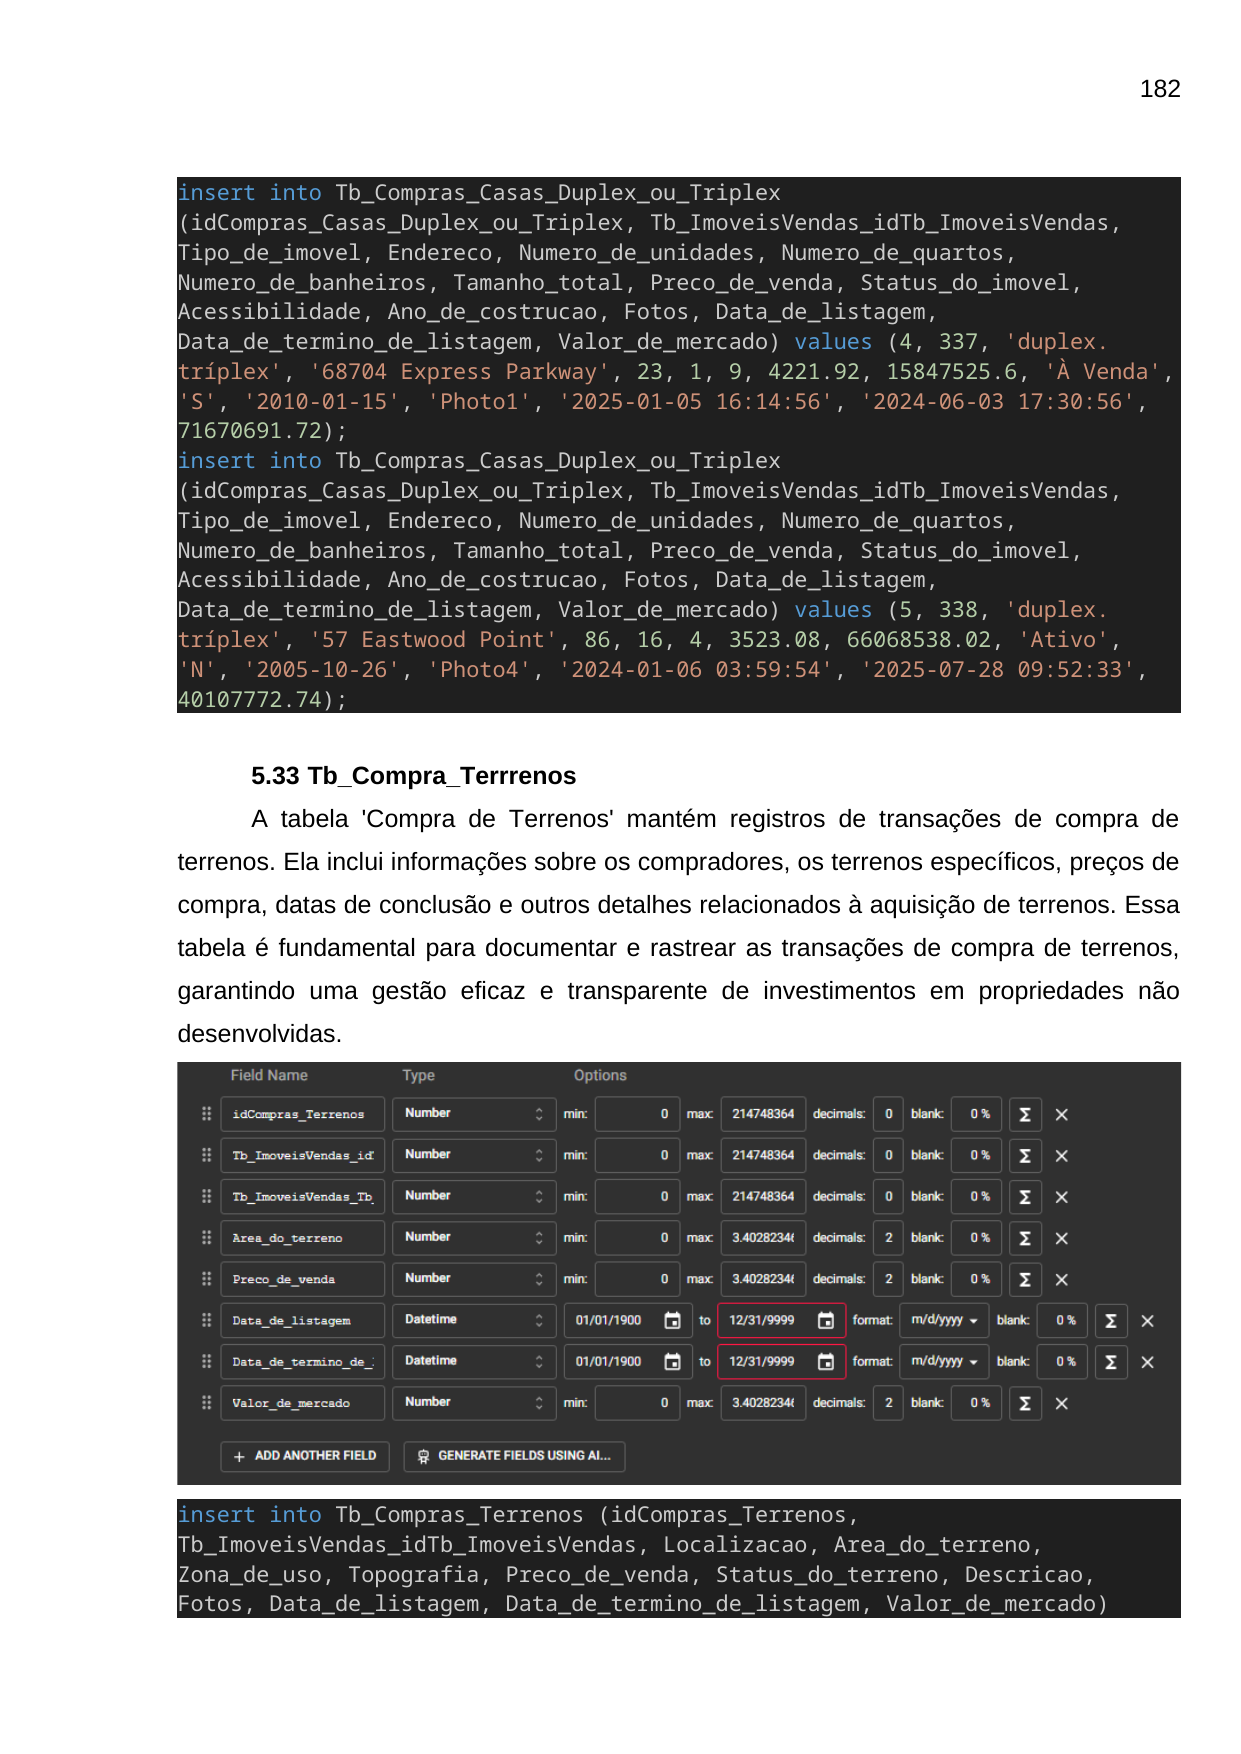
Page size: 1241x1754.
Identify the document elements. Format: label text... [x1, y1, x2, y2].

text insert into Tb_Compras_Casas_Duplex_ou_Triplex (idCompras_Casas_Duplex_ou_Triplex, Tb_ImoveisVendas_idTb_ImoveisVendas, Tipo_de_imovel, Endereco, Numero_de_unidades, Numero_de_quartos, Numero_de_banheiros, Tamanho_total, Preco_de_venda, Status_do_imovel, Acessibilidade, Ano_de_costrucao, Fotos, Data_de_listagem, Data_de_termino_de_listagem, Valor_de_mercado) values (5, 338, 'duplex. tríplex', '57 Eastwood Point', 86, 16, 4, 3523.08, 66068538.02, 'Ativo', 'N', '2005-10-26', 'Photo4', '2024-01-06 03:59:54', '2025-07-28 09:52:33', 40107772.74); [177, 445, 1181, 713]
list Tb_Compra_Terrrenos [251, 761, 1181, 789]
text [177, 1499, 1181, 1618]
text A tabela 'Compra de Terrenos' mantém registros de transações de compra de terrenos. Ela inclui informações sobre os compradores, os terrenos específicos, preços de compra, datas de conclusão e outros detalhes relacionados à aquisição de terrenos. Essa tabela é fundamental para documentar e rastrear as transações de compra de terrenos, garantindo uma gestão eficaz e transparente de investimentos em propriedades não desenvolvidas. [177, 804, 1181, 1048]
picture [177, 1062, 1182, 1485]
text insert into Tb_Compras_Casas_Duplex_ou_Triplex (idCompras_Casas_Duplex_ou_Triplex, Tb_ImoveisVendas_idTb_ImoveisVendas, Tipo_de_imovel, Endereco, Numero_de_unidades, Numero_de_quartos, Numero_de_banheiros, Tamanho_total, Preco_de_venda, Status_do_imovel, Acessibilidade, Ano_de_costrucao, Fotos, Data_de_listagem, Data_de_termino_de_listagem, Valor_de_mercado) values (4, 337, 'duplex. tríplex', '68704 Express Parkway', 23, 1, 9, 4221.92, 15847525.6, 'À Venda', 'S', '2010-01-15', 'Photo1', '2025-01-05 16:14:56', '2024-06-03 17:30:56', 71670691.72); [177, 177, 1181, 445]
